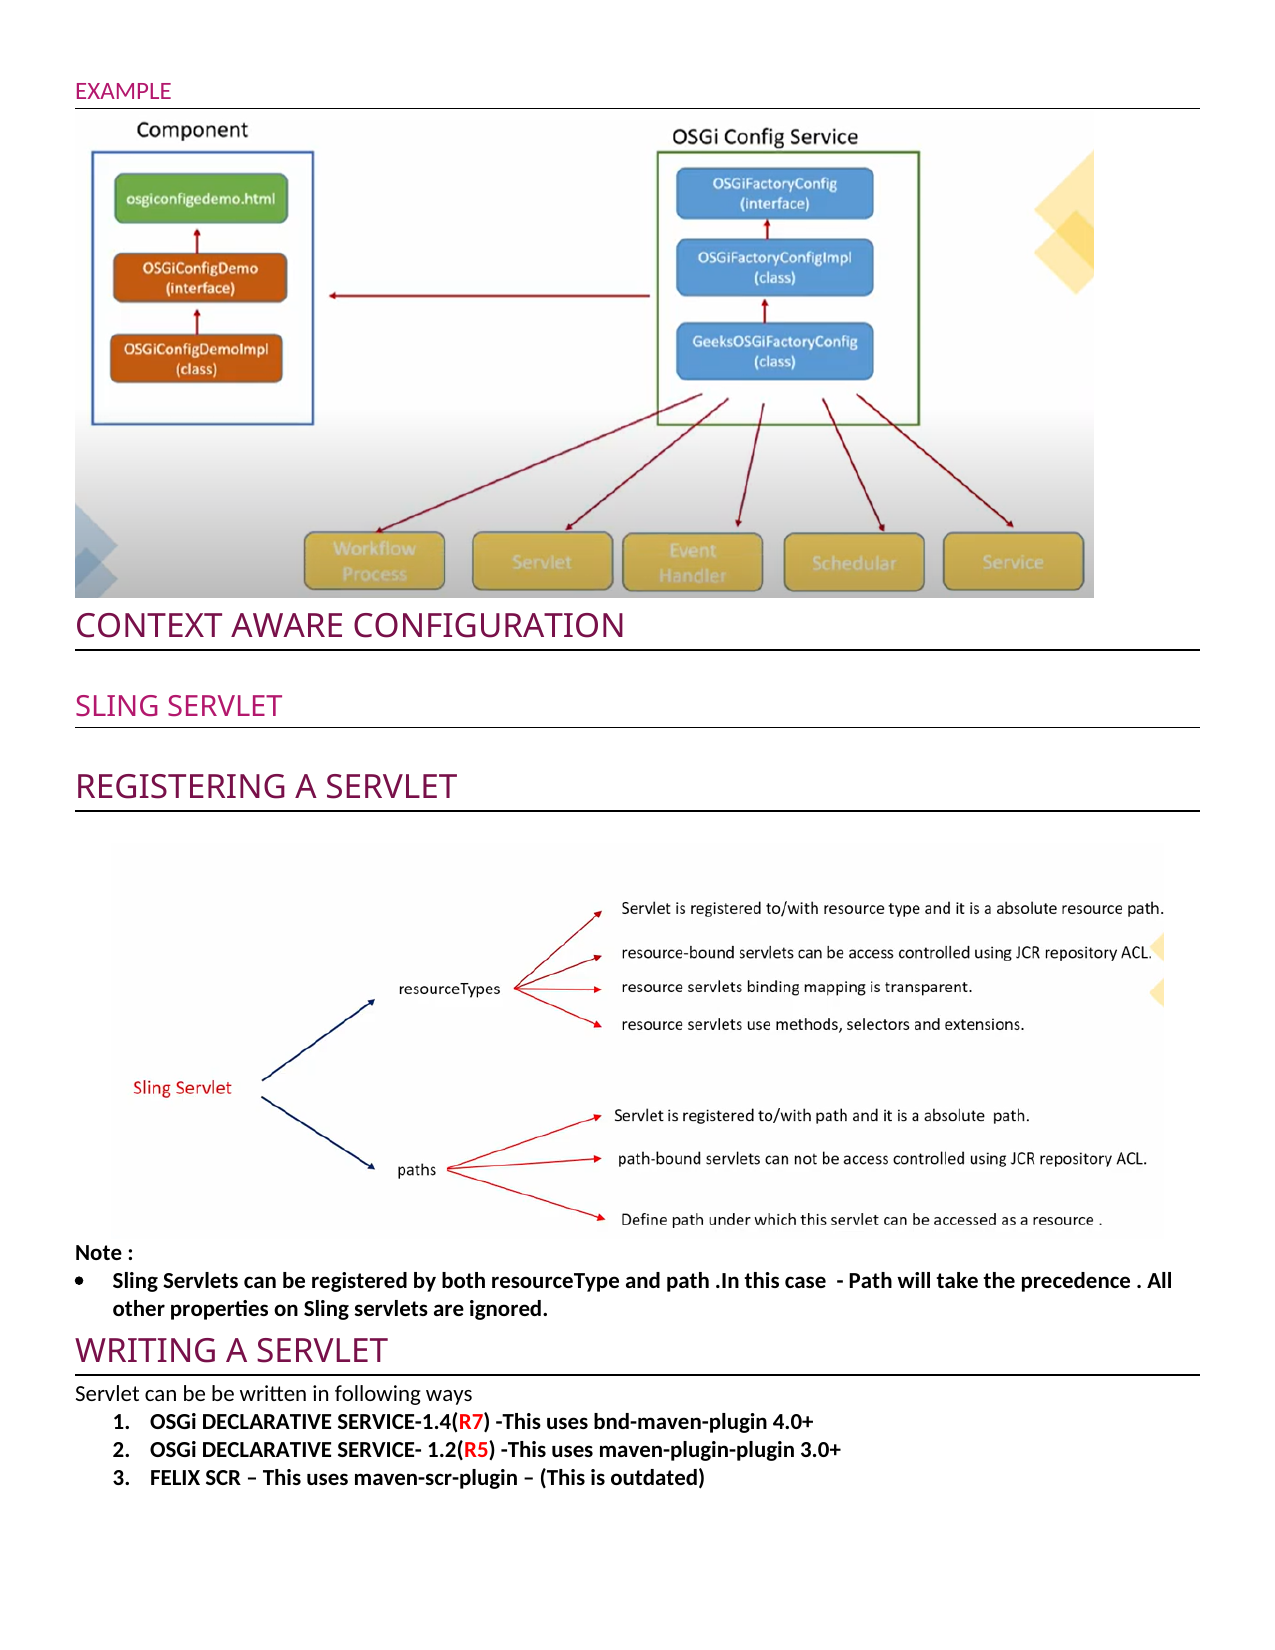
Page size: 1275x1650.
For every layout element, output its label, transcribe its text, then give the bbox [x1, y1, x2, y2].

subtitle SLING SERVLET [75, 685, 1200, 727]
list OSGi DECLARATIVE SERVICE- 1.2(R5) -This uses maven-plugin-plugin 3.0+ [112, 1435, 1200, 1463]
subtitle CONTEXT AWARE CONFIGURATION [75, 602, 1200, 649]
subtitle WRITING A SERVLET [75, 1327, 1200, 1374]
subtitle EXAMPLE [75, 75, 1200, 108]
picture [111, 843, 1164, 1239]
list FELIX SCR – This uses maven-scr-plugin – (This is outdated) [112, 1463, 1200, 1491]
text Servlet can be be written in following ways [75, 1379, 1200, 1407]
list Sling Servlets can be registered by both resourceType and path .In this case - Path will take the precedence . All other properties on Sling servlets are ignored. [75, 1266, 1200, 1322]
subtitle REGISTERING A SERVLET [75, 762, 1200, 810]
text Note : [75, 1238, 1200, 1266]
list OSGi DECLARATIVE SERVICE-1.4(R7) -This uses bnd-maven-plugin 4.0+ [112, 1407, 1200, 1435]
picture [75, 111, 1094, 598]
